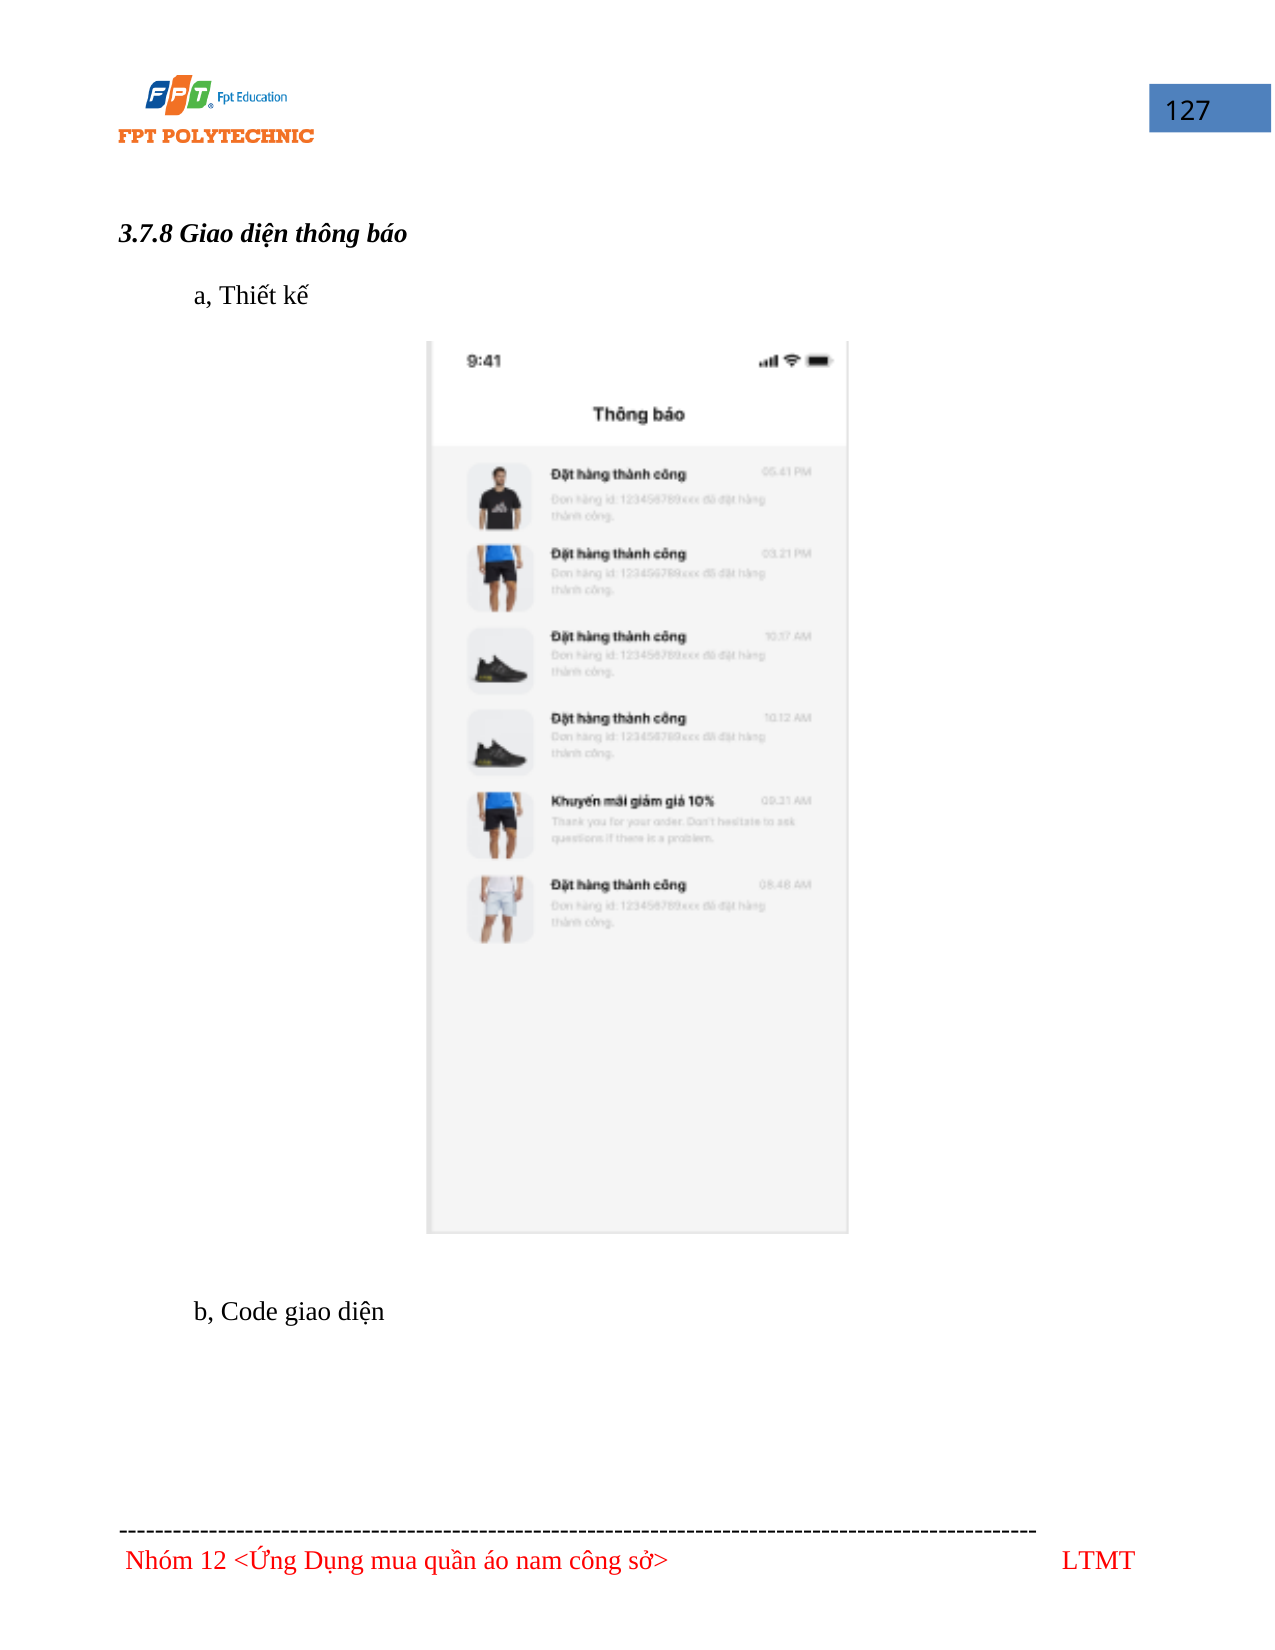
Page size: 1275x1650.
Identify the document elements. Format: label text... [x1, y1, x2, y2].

picture [426, 341, 849, 1234]
text 3.7.8 Giao diện thông báo [118, 217, 1156, 248]
text a, Thiết kế [118, 279, 1156, 310]
text b, Code giao diện [118, 1295, 1156, 1327]
picture [118, 75, 316, 143]
